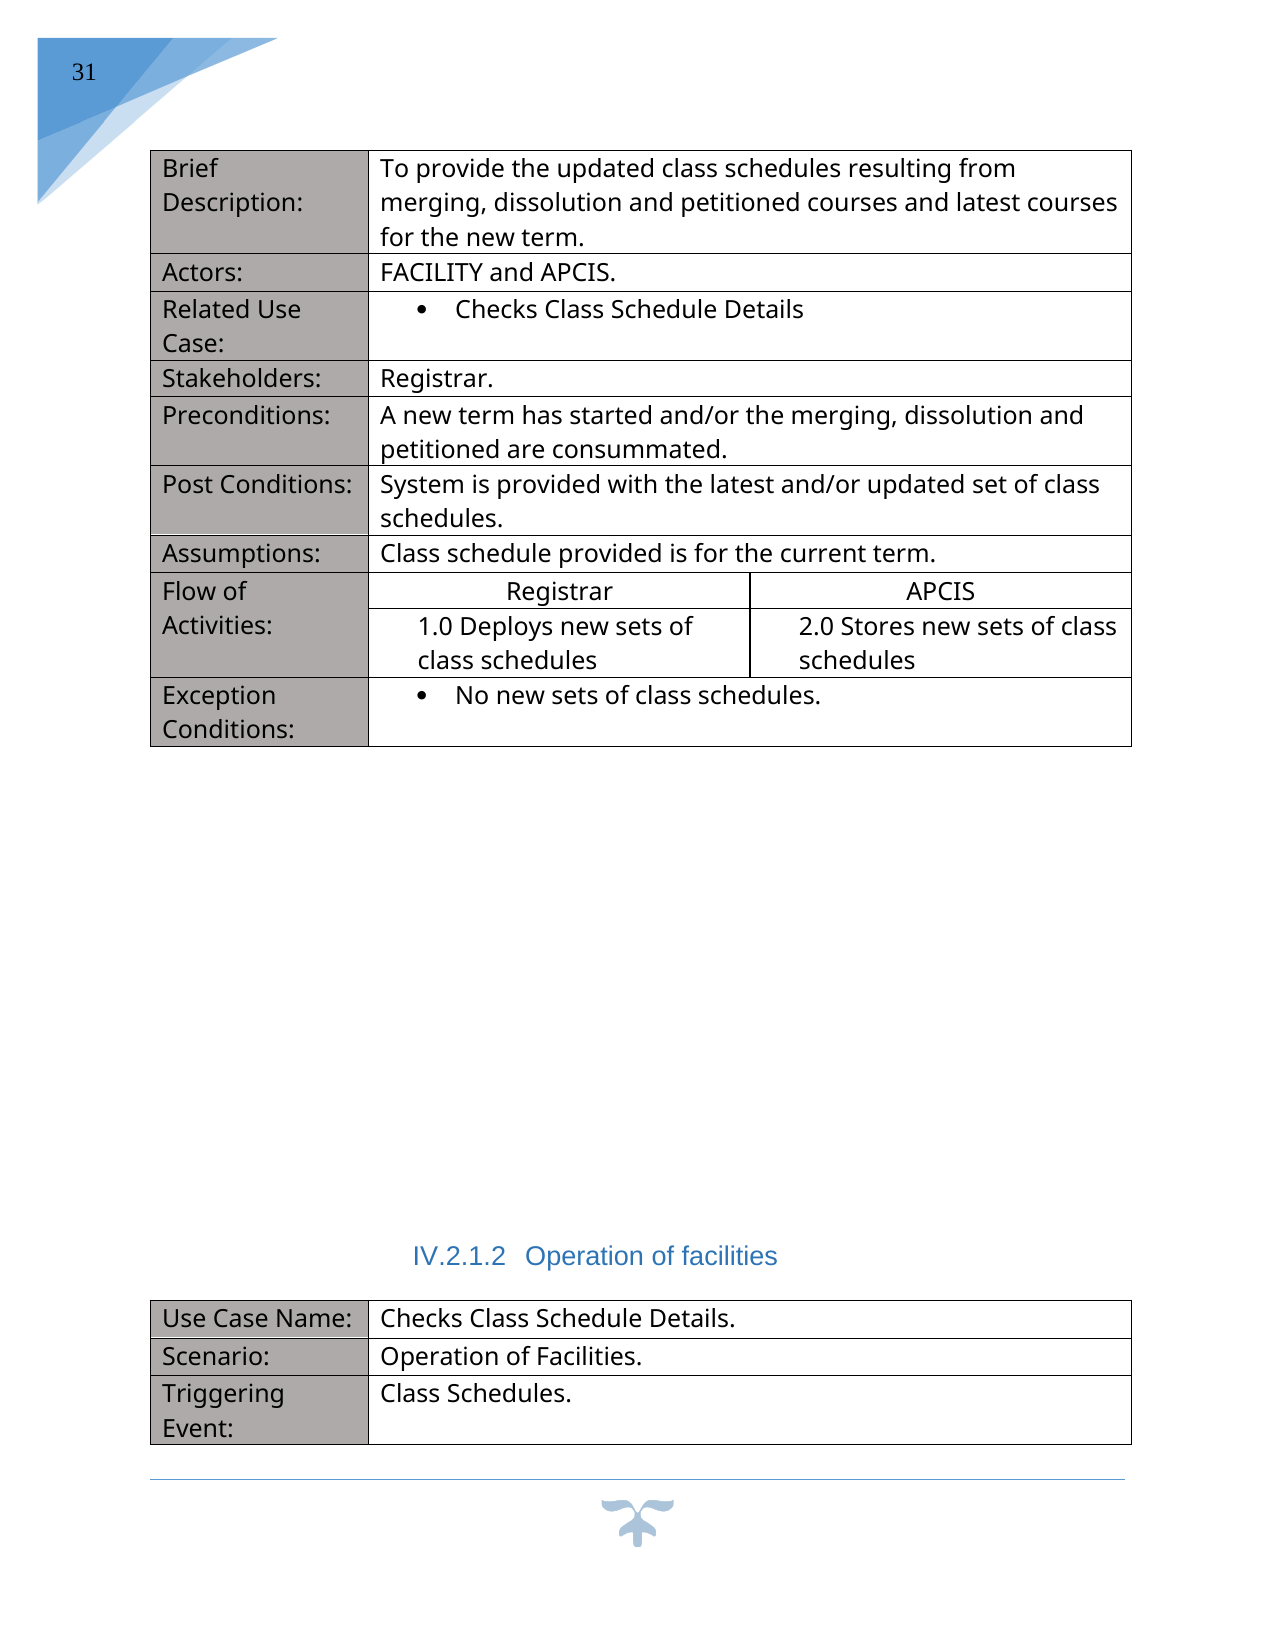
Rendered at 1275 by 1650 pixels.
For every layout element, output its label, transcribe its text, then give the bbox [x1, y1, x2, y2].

subtitle Operation of facilities [412, 1240, 1125, 1271]
table_cell Operation of Facilities. [369, 1339, 1131, 1375]
picture [37, 37, 279, 206]
table_cell System is provided with the latest and/or updated set of class schedules. [369, 466, 1131, 534]
table_cell Post Conditions: [151, 466, 368, 534]
table_cell Triggering Event: [151, 1376, 368, 1444]
table_cell Scenario: [151, 1339, 368, 1375]
table_cell Assumptions: [151, 536, 368, 572]
table_cell To provide the updated class schedules resulting from merging, dissolution and petitioned courses and latest courses for the new term. [369, 151, 1131, 253]
table_cell Stakeholders: [151, 361, 368, 396]
table_cell A new term has started and/or the merging, dissolution and petitioned are consummated. [369, 397, 1131, 465]
table_header Checks Class Schedule Details. [369, 1301, 1131, 1337]
table_cell Flow of Activities: [151, 573, 368, 677]
table_header Use Case Name: [151, 1301, 368, 1337]
table_cell Related Use Case: [151, 292, 368, 360]
table_cell No new sets of class schedules. [369, 678, 1131, 746]
table_cell 1.0 Deploys new sets of class schedules [369, 609, 749, 677]
table_cell FACILITY and APCIS. [369, 254, 1131, 291]
table_cell 2.0 Stores new sets of class schedules [751, 609, 1131, 677]
table_cell Actors: [151, 254, 368, 291]
table_cell Class Schedules. [369, 1376, 1131, 1444]
table_cell Brief Description: [151, 151, 368, 253]
table_cell Registrar. [369, 361, 1131, 396]
table_cell Checks Class Schedule Details [369, 292, 1131, 360]
table_cell APCIS [751, 573, 1131, 607]
table_cell Class schedule provided is for the current term. [369, 536, 1131, 572]
table_cell Exception Conditions: [151, 678, 368, 746]
table_cell Registrar [369, 573, 749, 607]
table_cell Preconditions: [151, 397, 368, 465]
